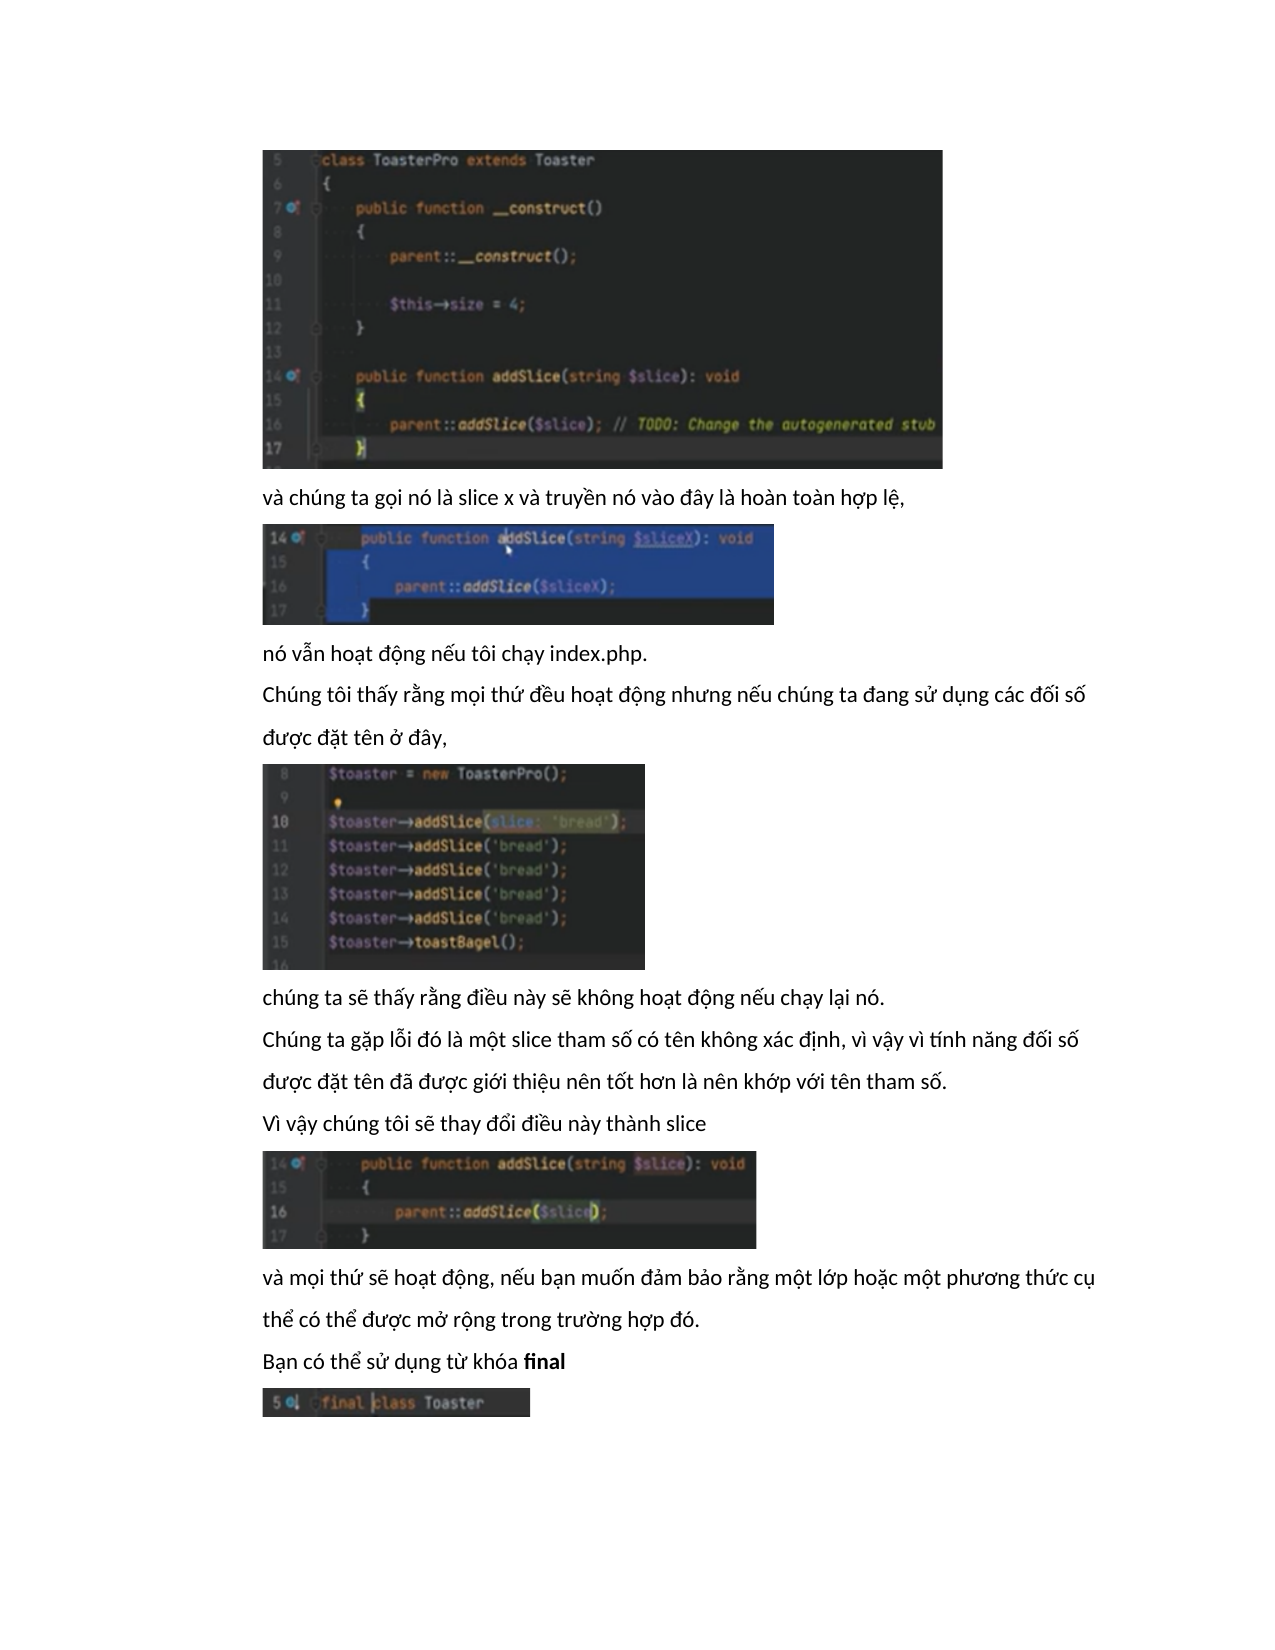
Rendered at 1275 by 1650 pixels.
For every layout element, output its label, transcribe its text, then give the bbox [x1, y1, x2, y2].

list Chúng ta gặp lỗi đó là một slice tham số có tên không xác định, vì vậy vì tính năng đối số được đặt tên đã được giới thiệu nên tốt hơn là nên khớp với tên tham số. [262, 1026, 1125, 1096]
list và mọi thứ sẽ hoạt động, nếu bạn muốn đảm bảo rằng một lớp hoặc một phương thức cụ thể có thể được mở rộng trong trường hợp đó. [262, 1263, 1125, 1333]
picture [262, 1151, 757, 1249]
list chúng ta sẽ thấy rằng điều này sẽ không hoạt động nếu chạy lại nó. [262, 983, 1125, 1012]
list Chúng tôi thấy rằng mọi thứ đều hoạt động nhưng nếu chúng ta đang sử dụng các đối số được đặt tên ở đây, [262, 681, 1125, 751]
list và chúng ta gọi nó là slice x và truyền nó vào đây là hoàn toàn hợp lệ, [262, 483, 1125, 511]
list Vì vậy chúng tôi sẽ thay đổi điều này thành slice [262, 1109, 1125, 1137]
picture [262, 150, 943, 469]
list nó vẫn hoạt động nếu tôi chạy index.php. [262, 639, 1125, 667]
picture [262, 764, 645, 970]
picture [262, 524, 774, 625]
picture [262, 1388, 530, 1417]
list Bạn có thể sử dụng từ khóa final [262, 1347, 1125, 1375]
